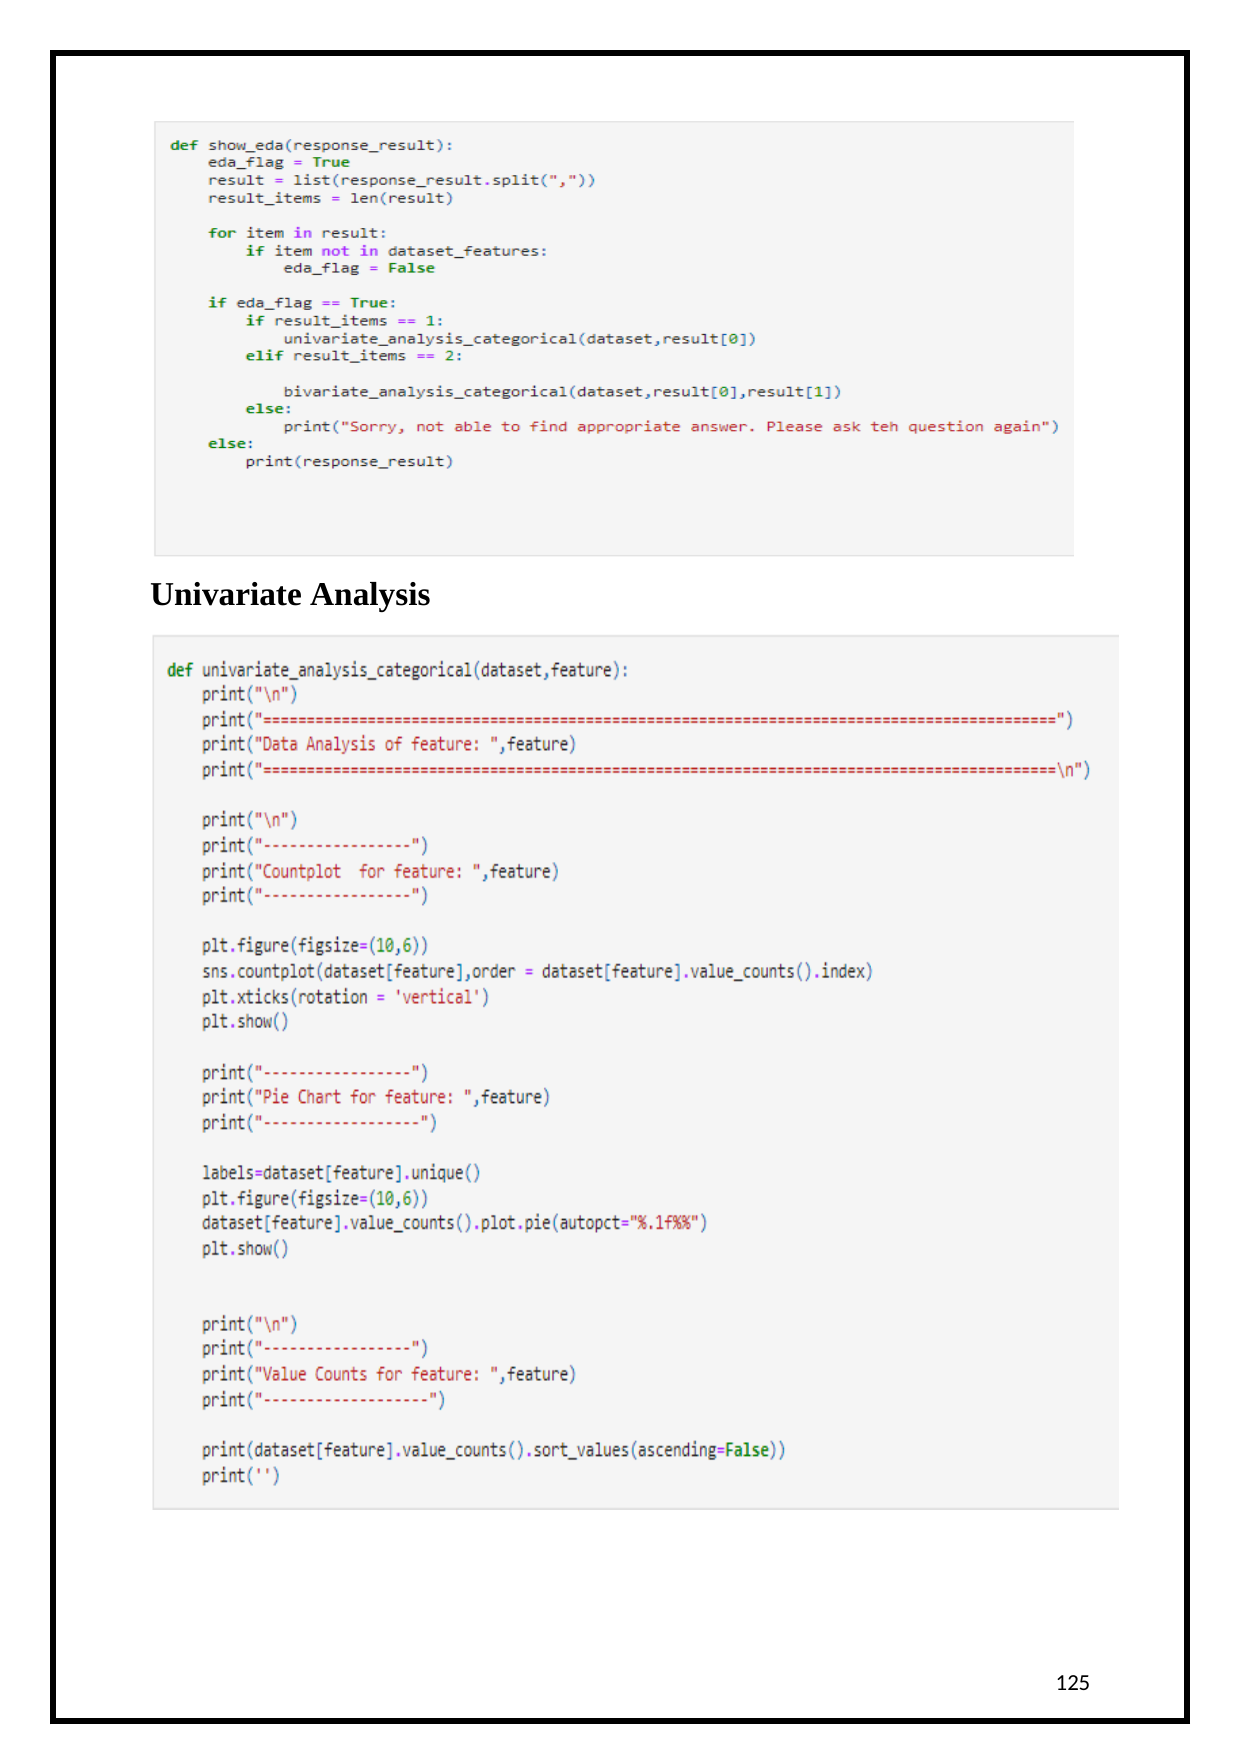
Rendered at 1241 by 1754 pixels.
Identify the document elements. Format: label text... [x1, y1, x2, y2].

picture [150, 120, 1075, 558]
picture [150, 632, 1119, 1510]
